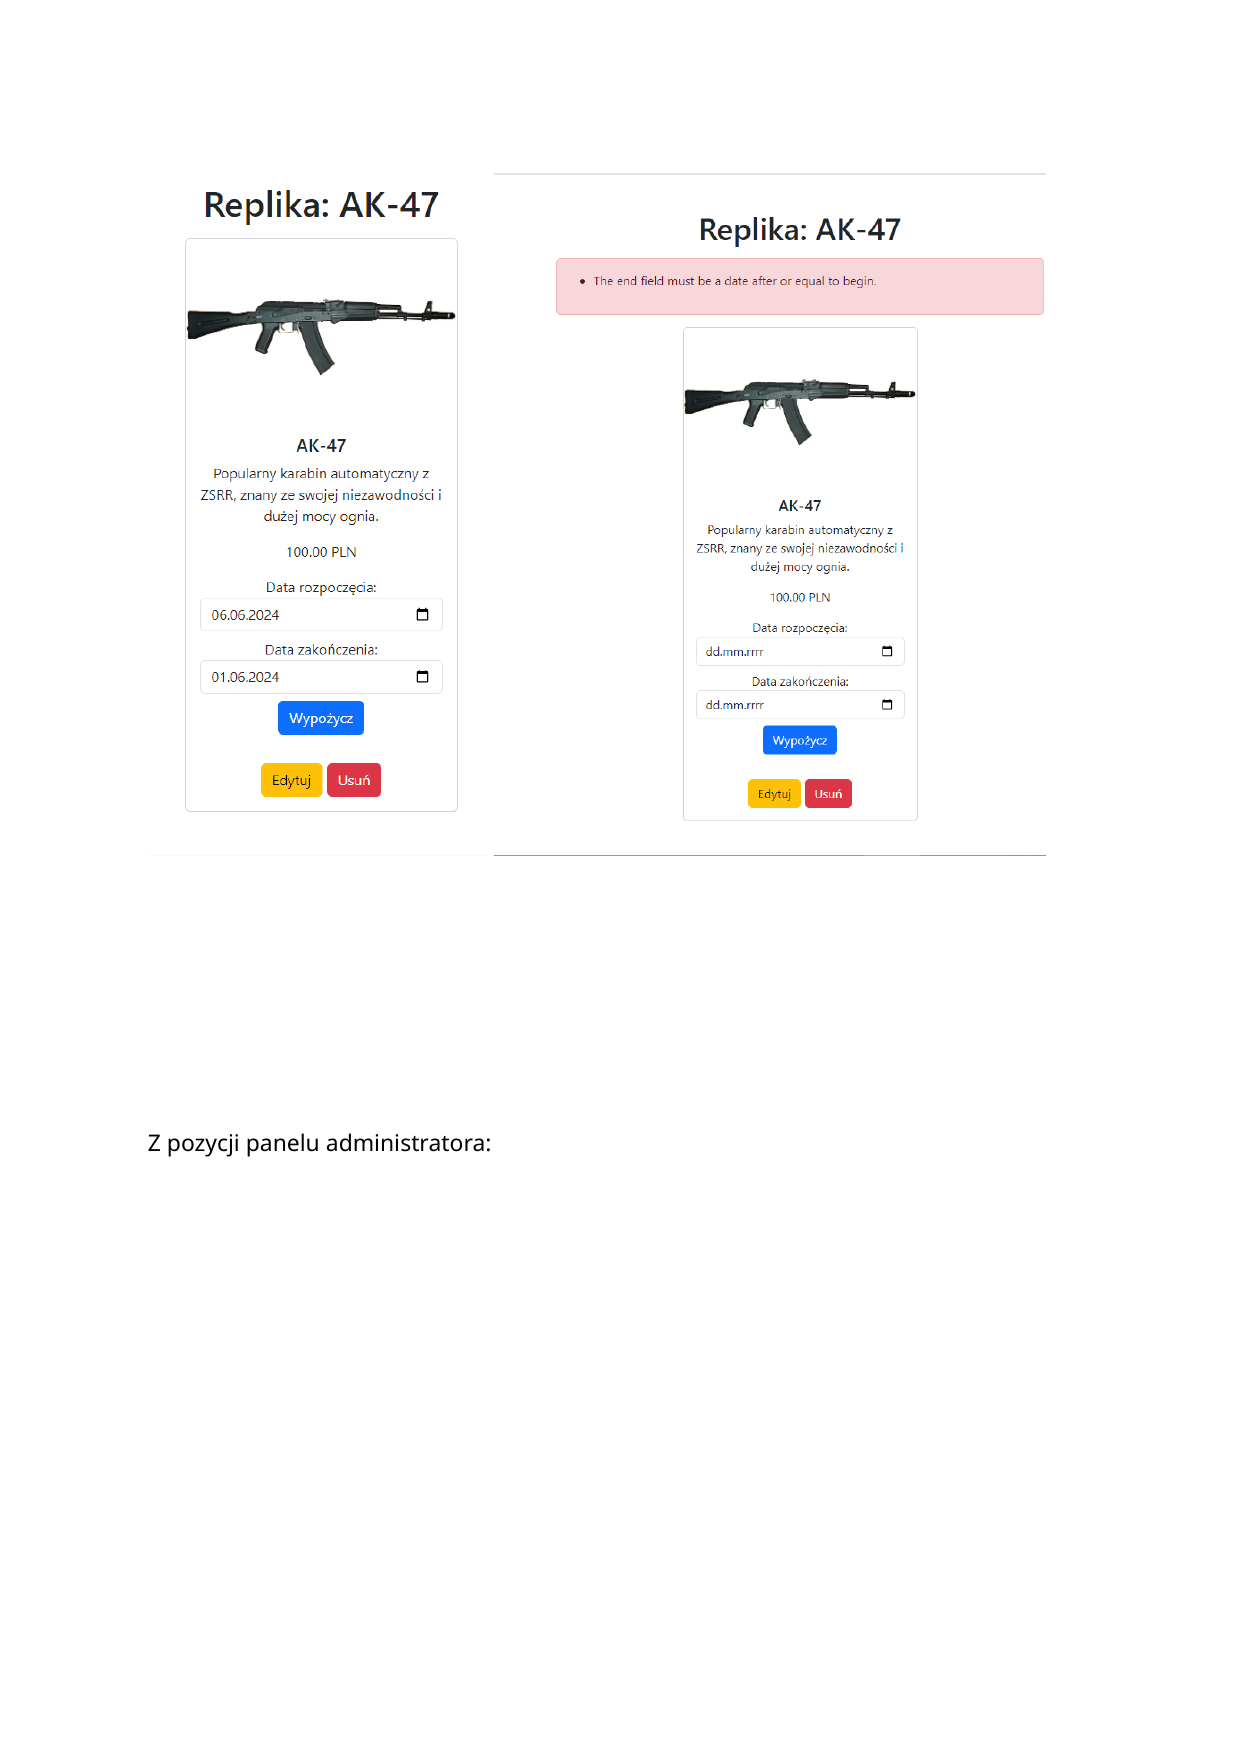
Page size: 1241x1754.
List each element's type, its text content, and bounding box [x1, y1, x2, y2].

picture [493, 173, 1047, 856]
text Z pozycji panelu administratora: [148, 1127, 1093, 1158]
picture [147, 147, 488, 856]
